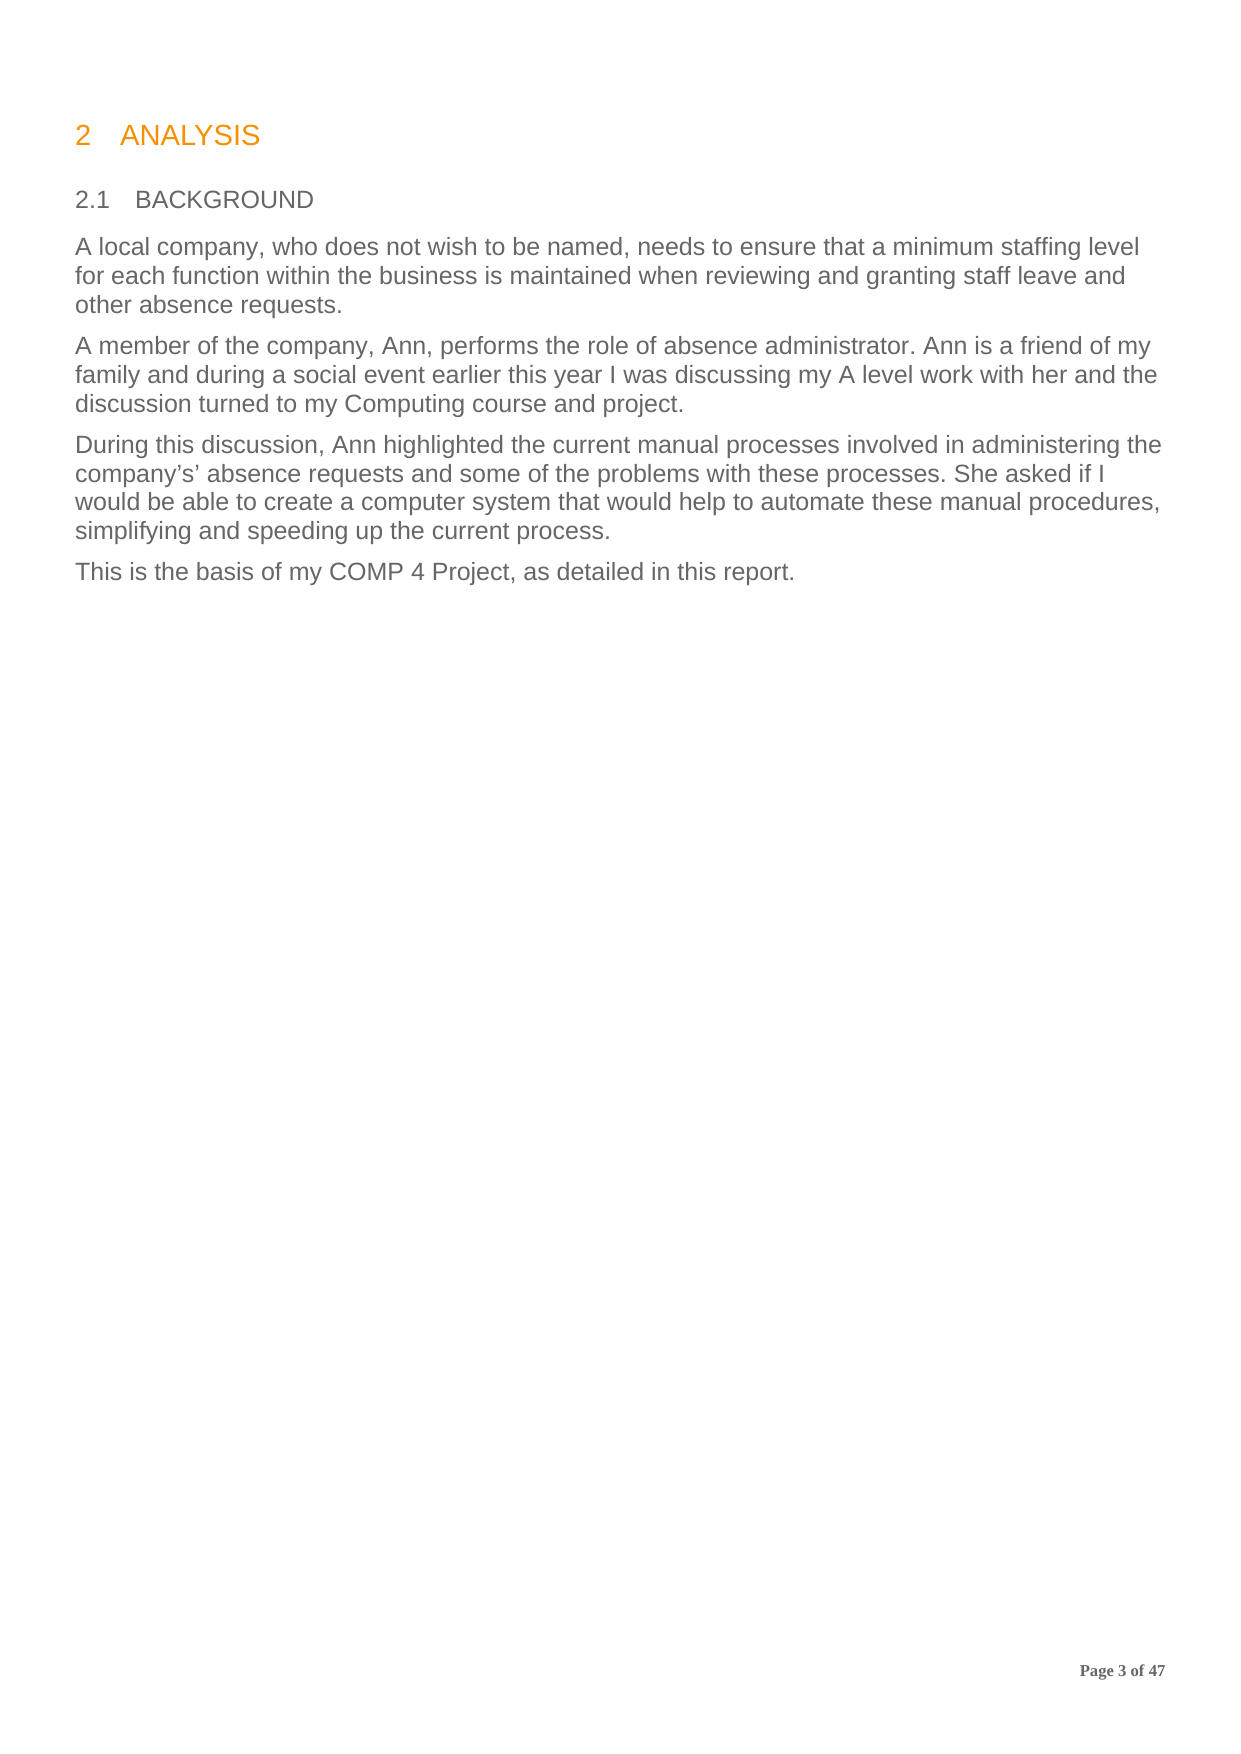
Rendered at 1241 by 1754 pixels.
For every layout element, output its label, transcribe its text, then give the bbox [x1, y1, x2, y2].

subtitle Background [75, 185, 1165, 214]
text A local company, who does not wish to be named, needs to ensure that a minimum staffing level for each function within the business is maintained when reviewing and granting staff leave and other absence requests. [75, 232, 1165, 319]
text A member of the company, Ann, performs the role of absence administrator. Ann is a friend of my family and during a social event earlier this year I was discussing my A level work with her and the discussion turned to my Computing course and project. [75, 331, 1165, 417]
text During this discussion, Ann highlighted the current manual processes involved in administering the company’s’ absence requests and some of the problems with these processes. She asked if I would be able to create a computer system that would help to automate these manual procedures, simplifying and speeding up the current process. [75, 430, 1165, 545]
text This is the basis of my COMP 4 Project, as detailed in this report. [75, 557, 1165, 586]
subtitle Analysis [75, 118, 1165, 152]
